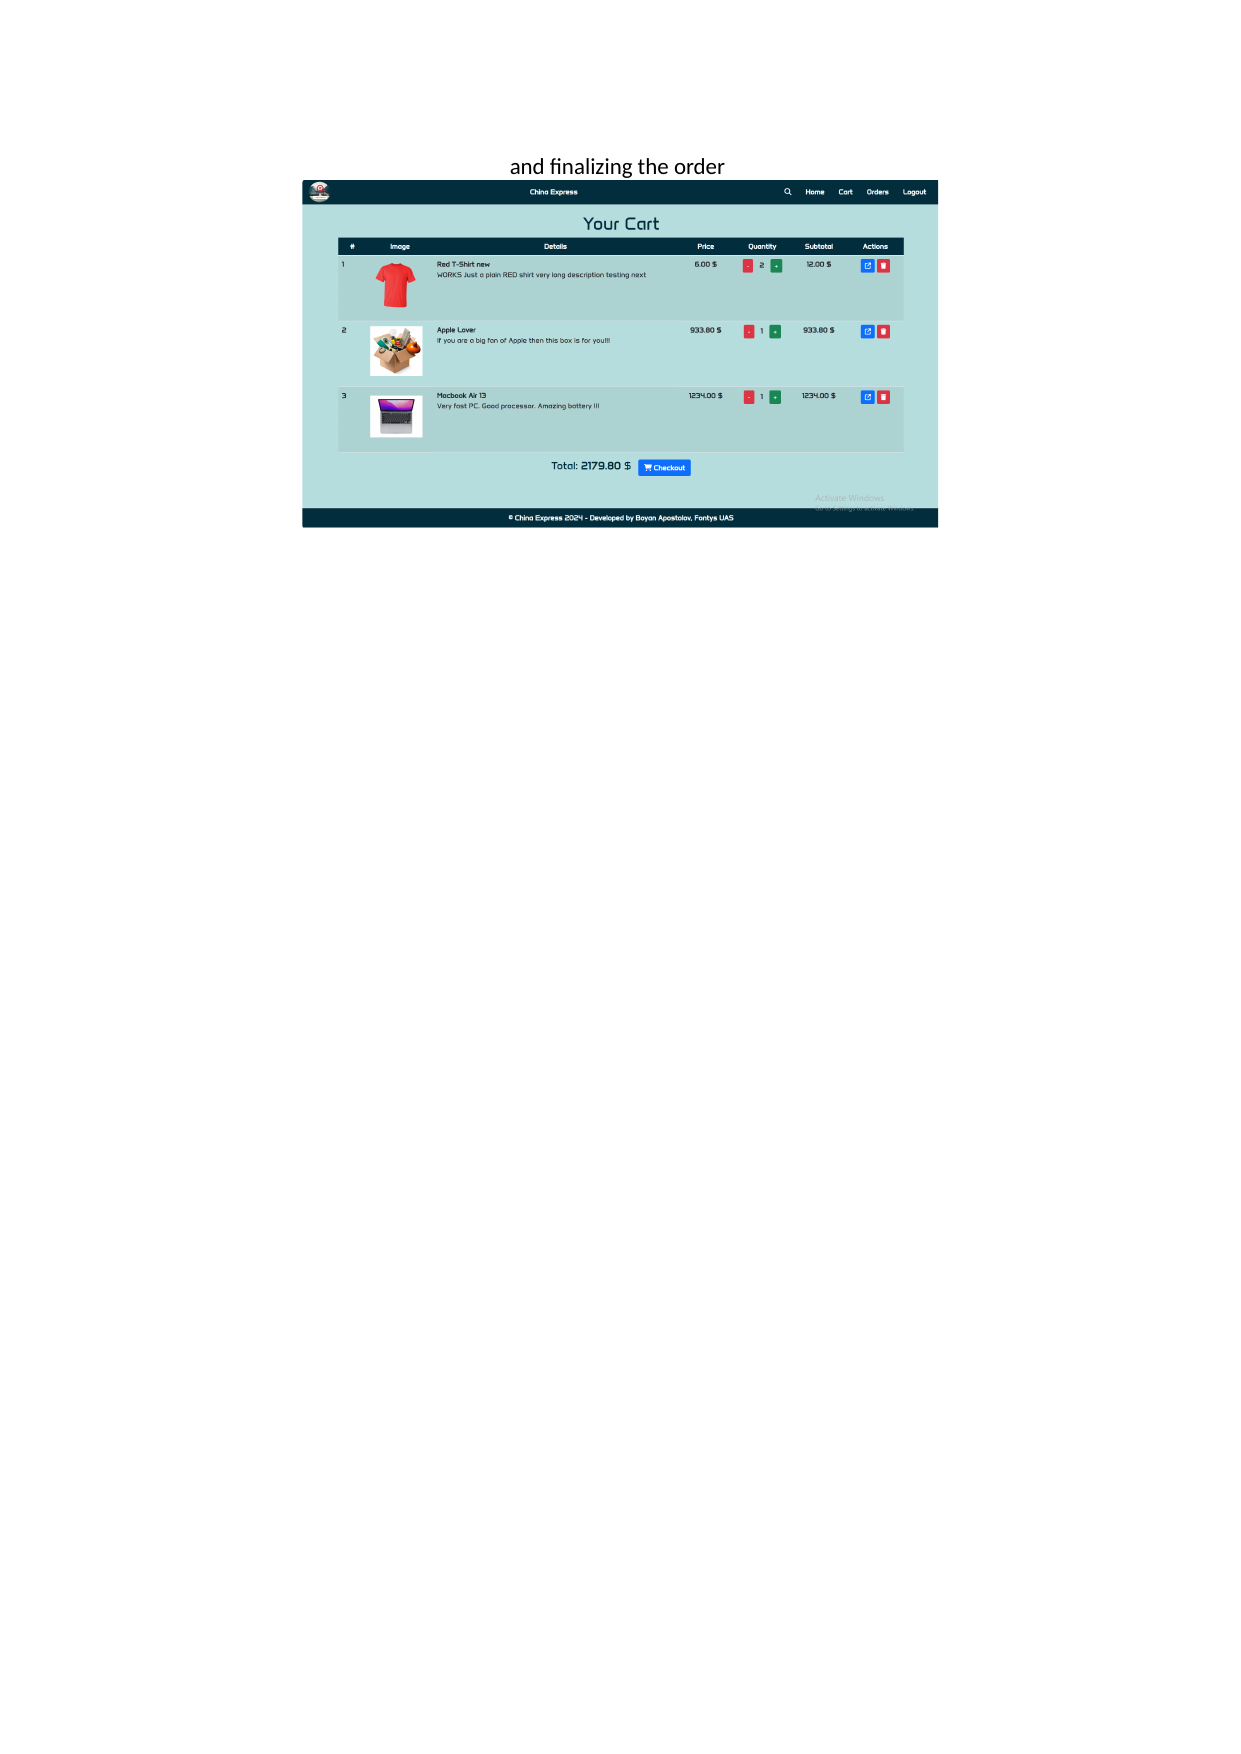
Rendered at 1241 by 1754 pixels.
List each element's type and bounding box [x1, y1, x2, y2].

picture [309, 182, 330, 202]
text [150, 150, 1090, 527]
picture [302, 205, 939, 511]
picture [594, 517, 623, 521]
